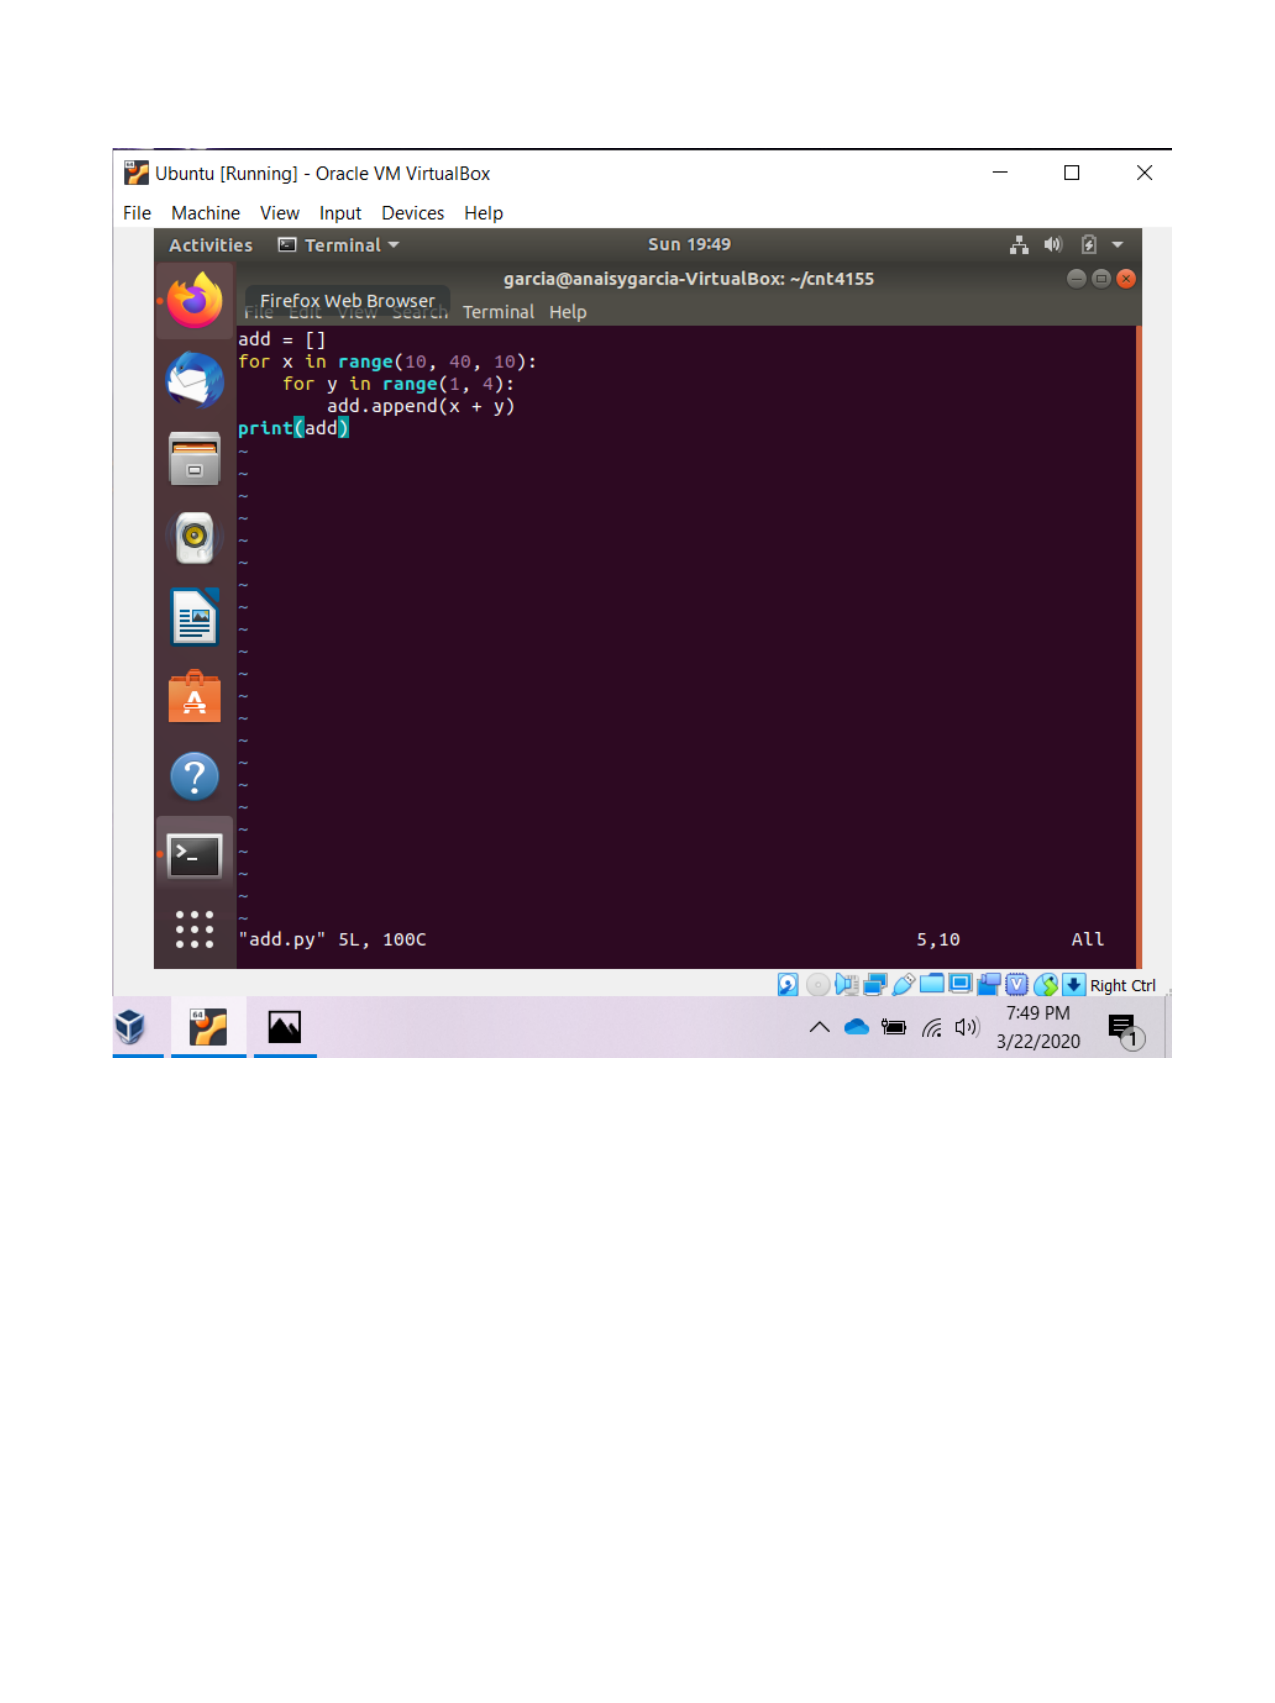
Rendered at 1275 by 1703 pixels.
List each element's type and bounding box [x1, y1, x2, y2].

picture [112, 148, 1172, 1058]
